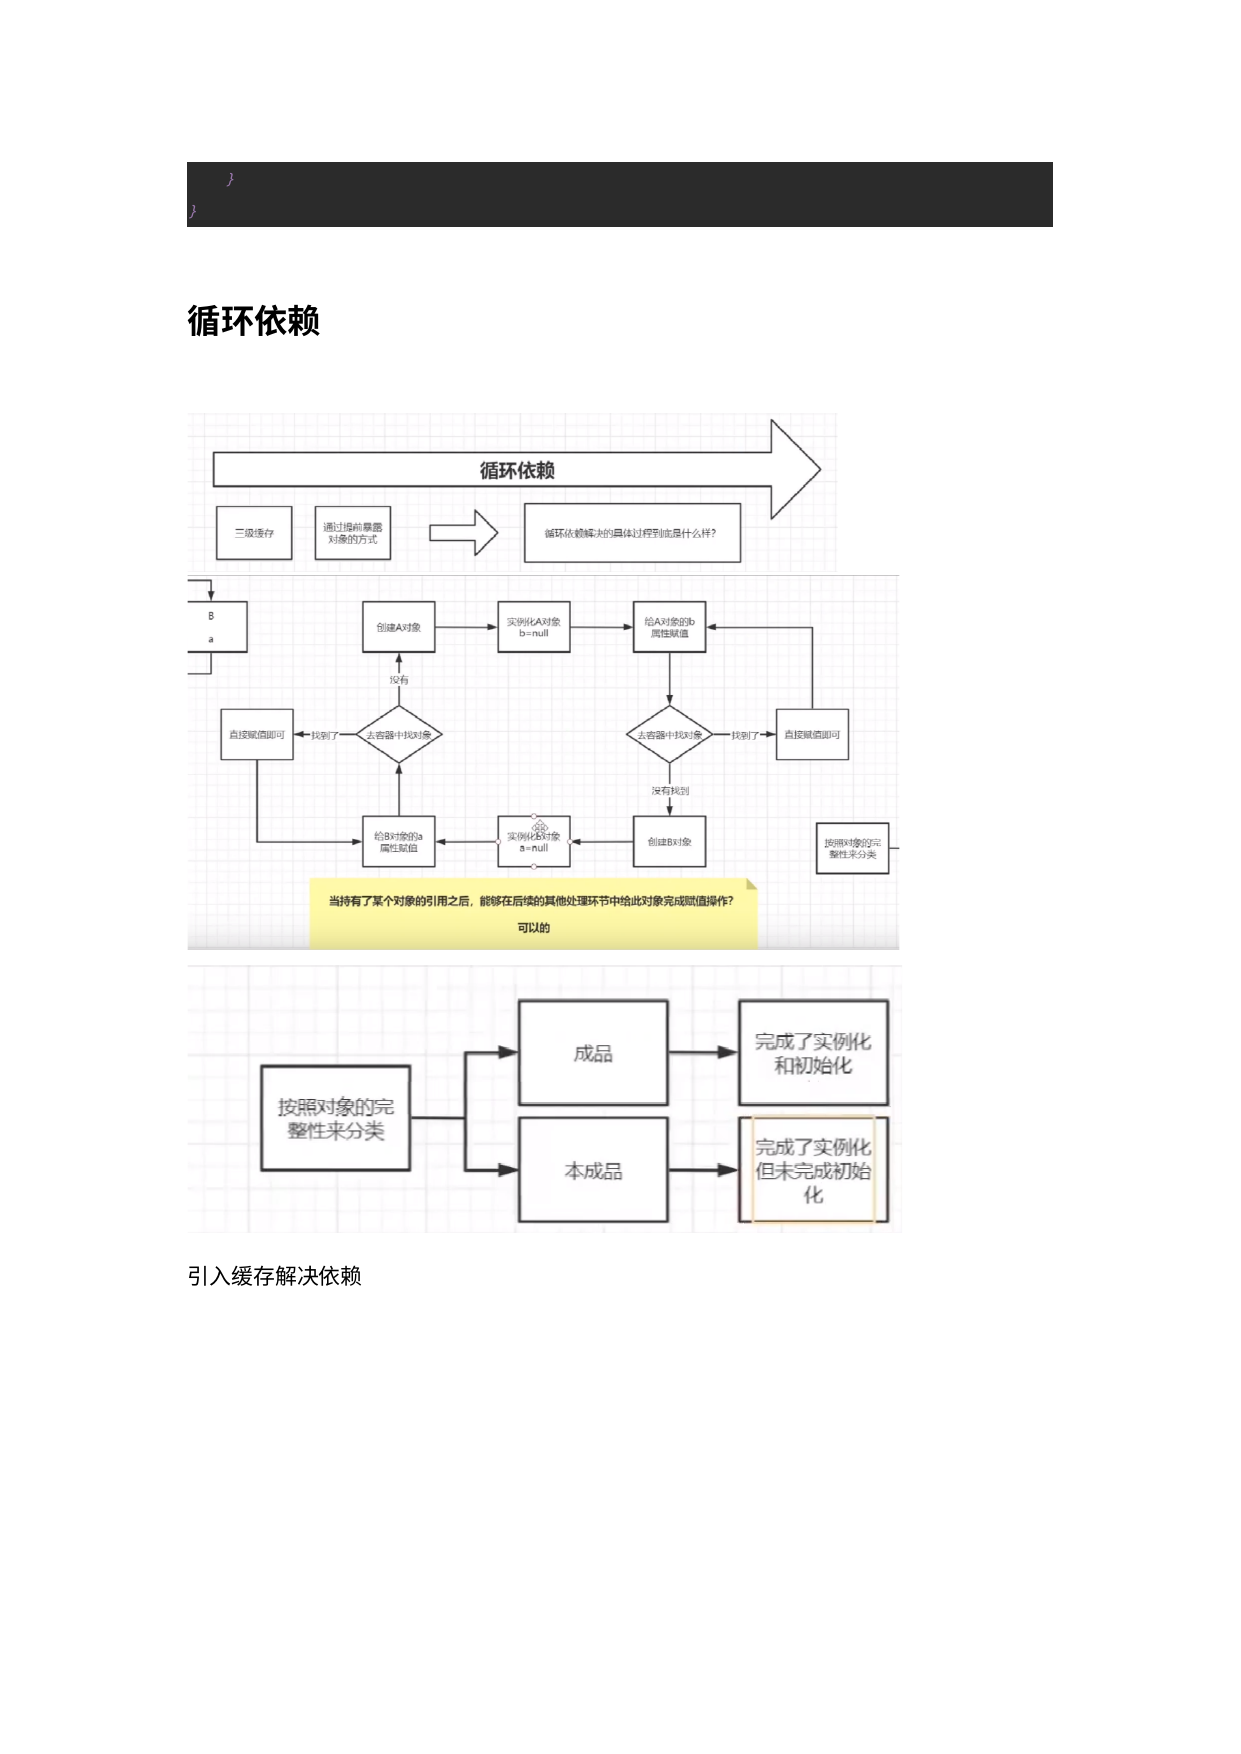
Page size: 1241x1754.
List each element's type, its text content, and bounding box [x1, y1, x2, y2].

picture [187, 575, 900, 950]
subtitle 循环依赖 [187, 287, 1053, 352]
picture [187, 965, 903, 1233]
picture [187, 413, 838, 572]
list 引入缓存解决依赖 [187, 1258, 1053, 1291]
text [187, 162, 1053, 227]
